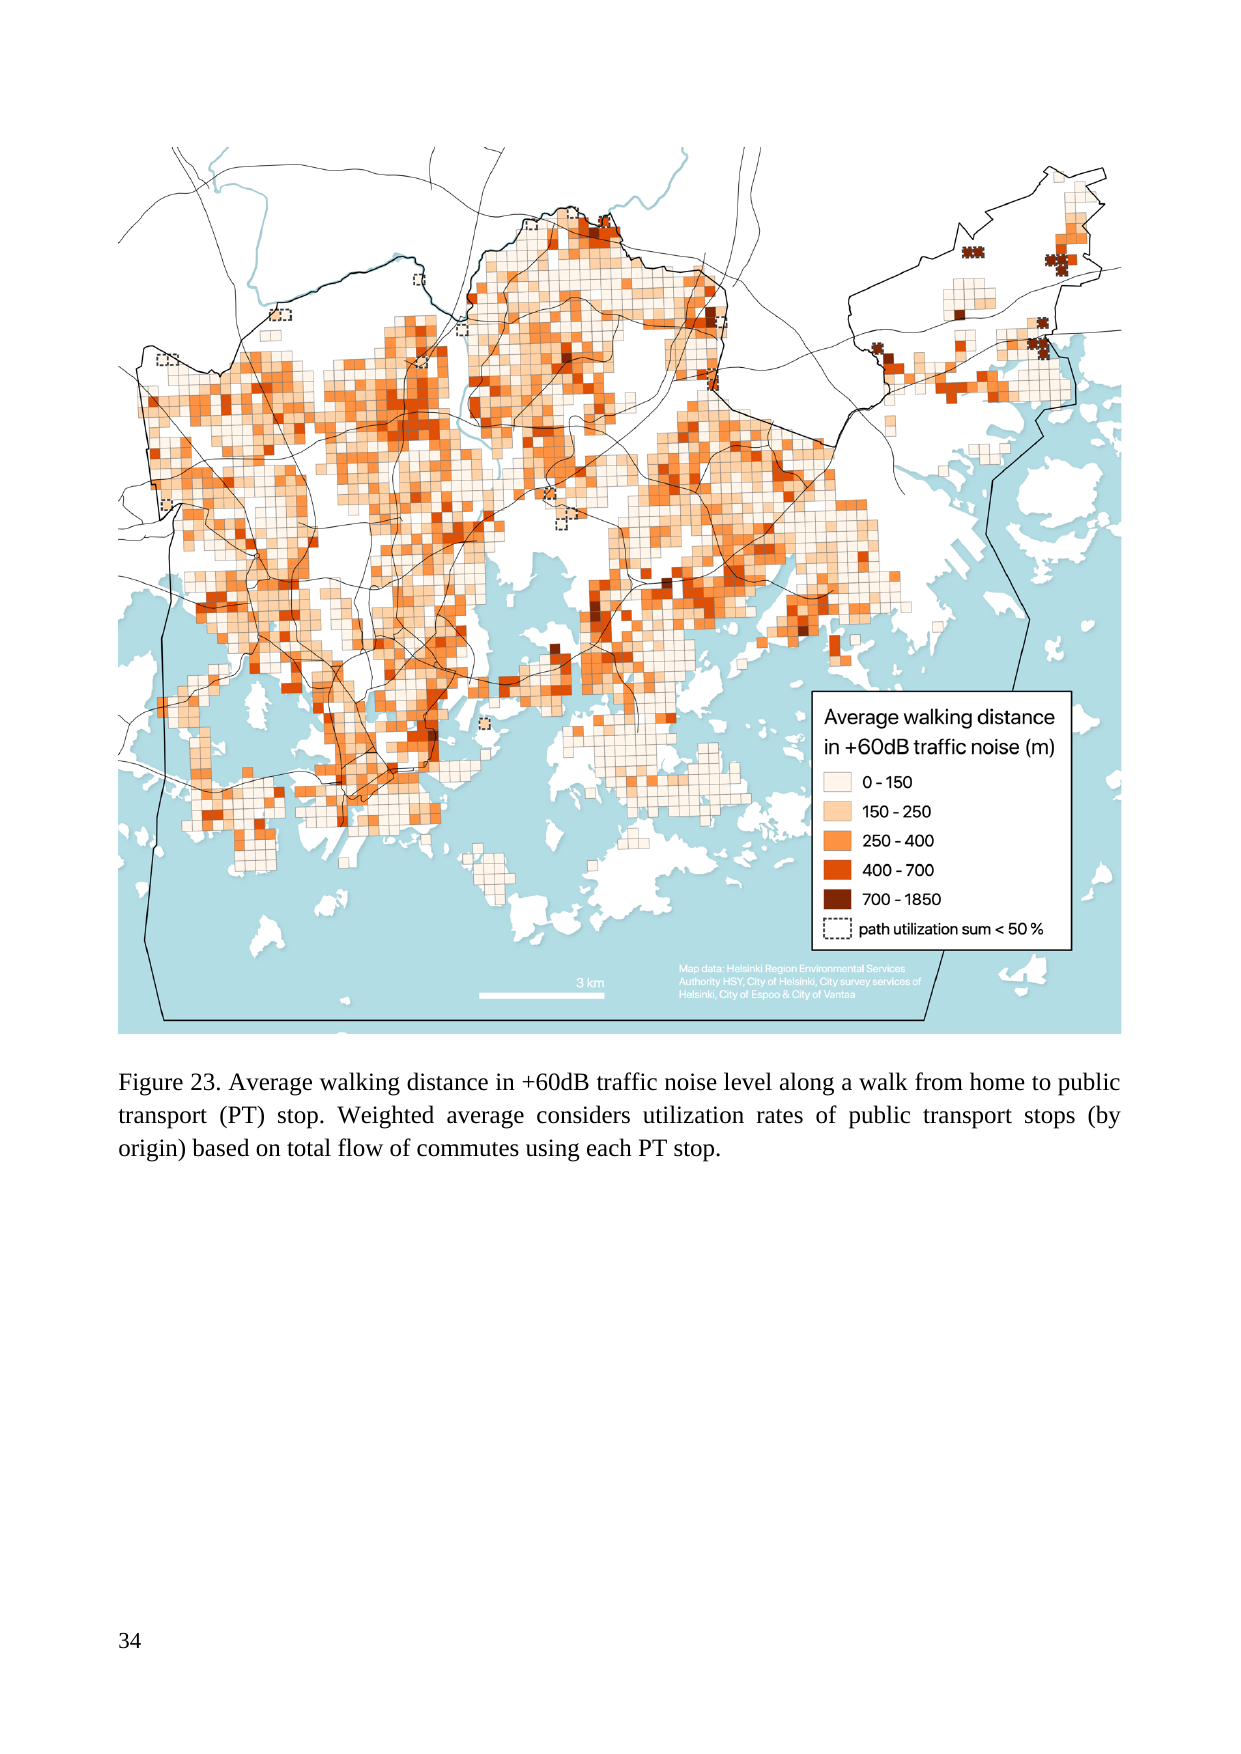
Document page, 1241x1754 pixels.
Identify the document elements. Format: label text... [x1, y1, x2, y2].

picture [118, 147, 1122, 1034]
text Figure 23. Average walking distance in +60dB traffic noise level along a walk from home to public transport (PT) stop. Weighted average considers utilization rates of public transport stops (by origin) based on total flow of commutes using each PT stop. [118, 1067, 1122, 1162]
